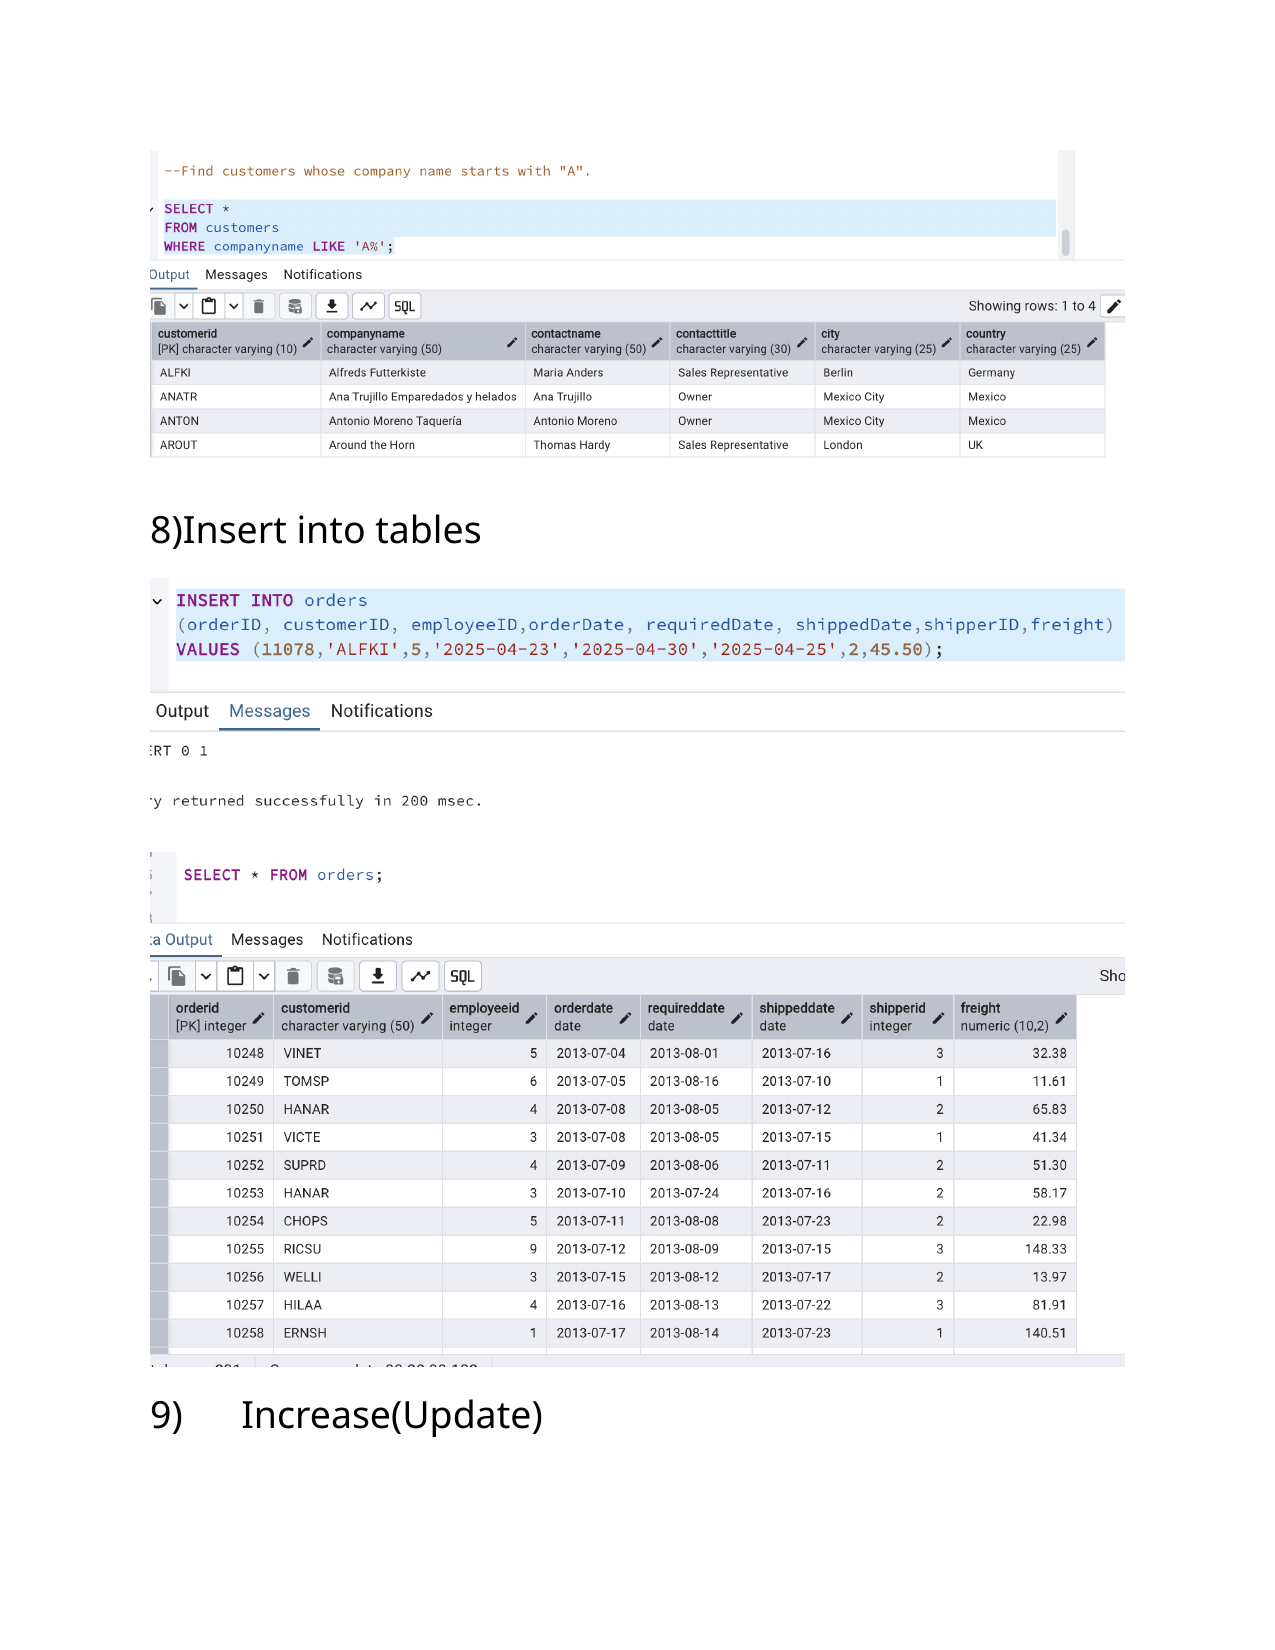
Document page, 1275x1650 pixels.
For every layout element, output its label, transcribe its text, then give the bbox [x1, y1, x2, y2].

picture [150, 852, 1125, 1367]
picture [150, 578, 1125, 831]
text 8)Insert into tables [150, 503, 1125, 554]
picture [150, 150, 1125, 482]
text 9) Increase(Update) [150, 1388, 1125, 1439]
